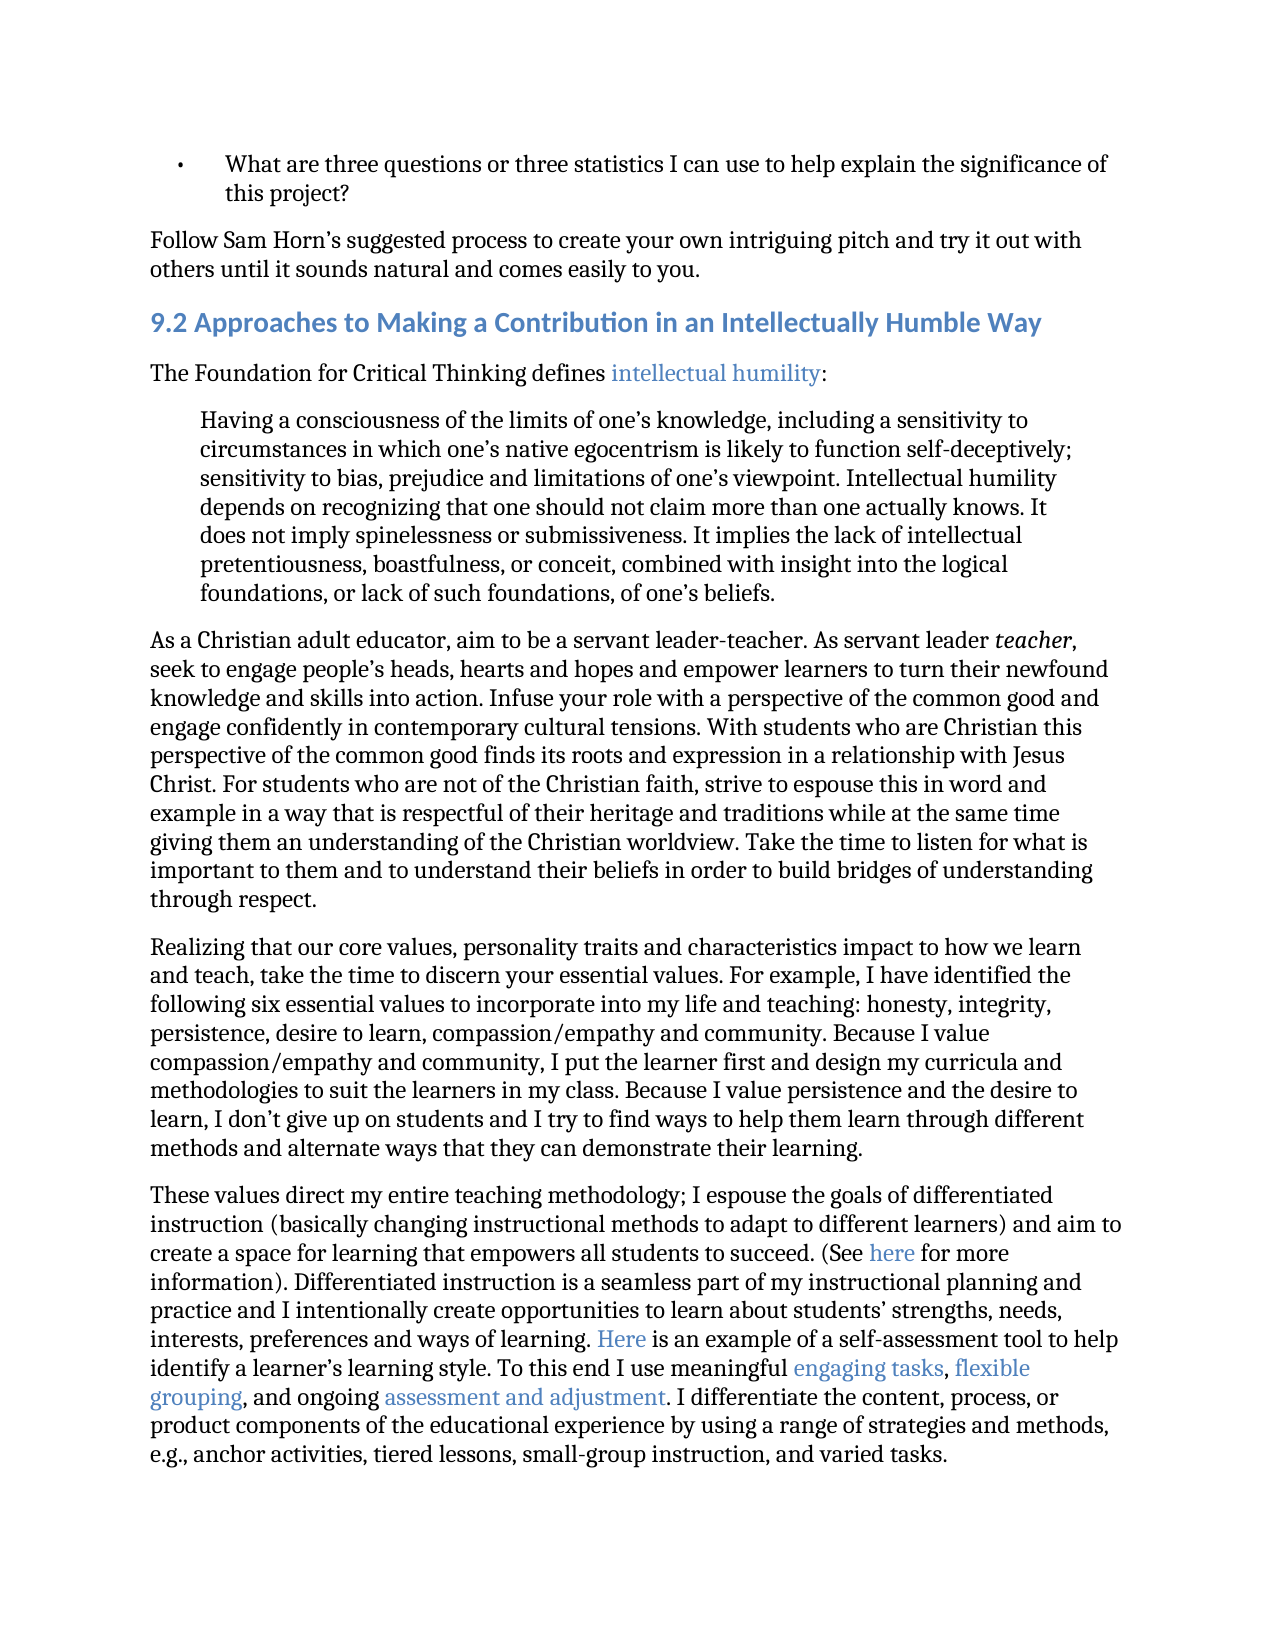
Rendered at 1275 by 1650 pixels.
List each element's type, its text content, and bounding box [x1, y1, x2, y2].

text As a Christian adult educator, aim to be a servant leader-teacher. As servant leader teacher, seek to engage people’s heads, hearts and hopes and empower learners to turn their newfound knowledge and skills into action. Infuse your role with a perspective of the common good and engage confidently in contemporary cultural tensions. With students who are Christian this perspective of the common good finds its roots and expression in a relationship with Jesus Christ. For students who are not of the Christian faith, strive to espouse this in word and example in a way that is respectful of their heritage and traditions while at the same time giving them an understanding of the Christian worldview. Take the time to listen for what is important to them and to understand their beliefs in order to build bridges of understanding through respect. [150, 626, 1125, 914]
text Realizing that our core values, personality traits and characteristics impact to how we learn and teach, take the time to discern your essential values. For example, I have identified the following six essential values to incorporate into my life and teaching: honesty, integrity, persistence, desire to learn, compassion/empathy and community. Because I value compassion/empathy and community, I put the learner first and design my curricula and methodologies to suit the learners in my class. Because I value persistence and the desire to learn, I don’t give up on students and I try to find ways to help them learn through different methods and alternate ways that they can demonstrate their learning. [150, 933, 1125, 1163]
list What are three questions or three statistics I can use to help explain the significance of this project? [175, 150, 1125, 207]
text The Foundation for Critical Thinking defines intellectual humility: [150, 359, 1125, 388]
text These values direct my entire teaching methodology; I espouse the goals of differentiated instruction (basically changing instructional methods to adapt to different learners) and aim to create a space for learning that empowers all students to succeed. (See here for more information). Differentiated instruction is a seamless part of my instructional planning and practice and I intentionally create opportunities to learn about students’ strengths, needs, interests, preferences and ways of learning. Here is an example of a self-assessment tool to help identify a learner’s learning style. To this end I use meaningful engaging tasks, flexible grouping, and ongoing assessment and adjustment. I differentiate the content, process, or product components of the educational experience by using a range of strategies and methods, e.g., anchor activities, tiered lessons, small-group instruction, and varied tasks. [150, 1181, 1125, 1469]
text Having a consciousness of the limits of one’s knowledge, including a sensitivity to circumstances in which one’s native egocentrism is likely to function self-deceptively; sensitivity to bias, prejudice and limitations of one’s viewpoint. Intellectual humility depends on recognizing that one should not claim more than one actually knows. It does not imply spinelessness or submissiveness. It implies the lack of intellectual pretentiousness, boastfulness, or conceit, combined with insight into the logical foundations, or lack of such foundations, of one’s beliefs. [200, 406, 1075, 608]
text Follow Sam Horn’s suggested process to create your own intriguing pitch and try it out with others until it sounds natural and comes easily to you. [150, 226, 1125, 284]
subtitle 9.2 Approaches to Making a Contribution in an Intellectually Humble Way [150, 304, 1125, 340]
